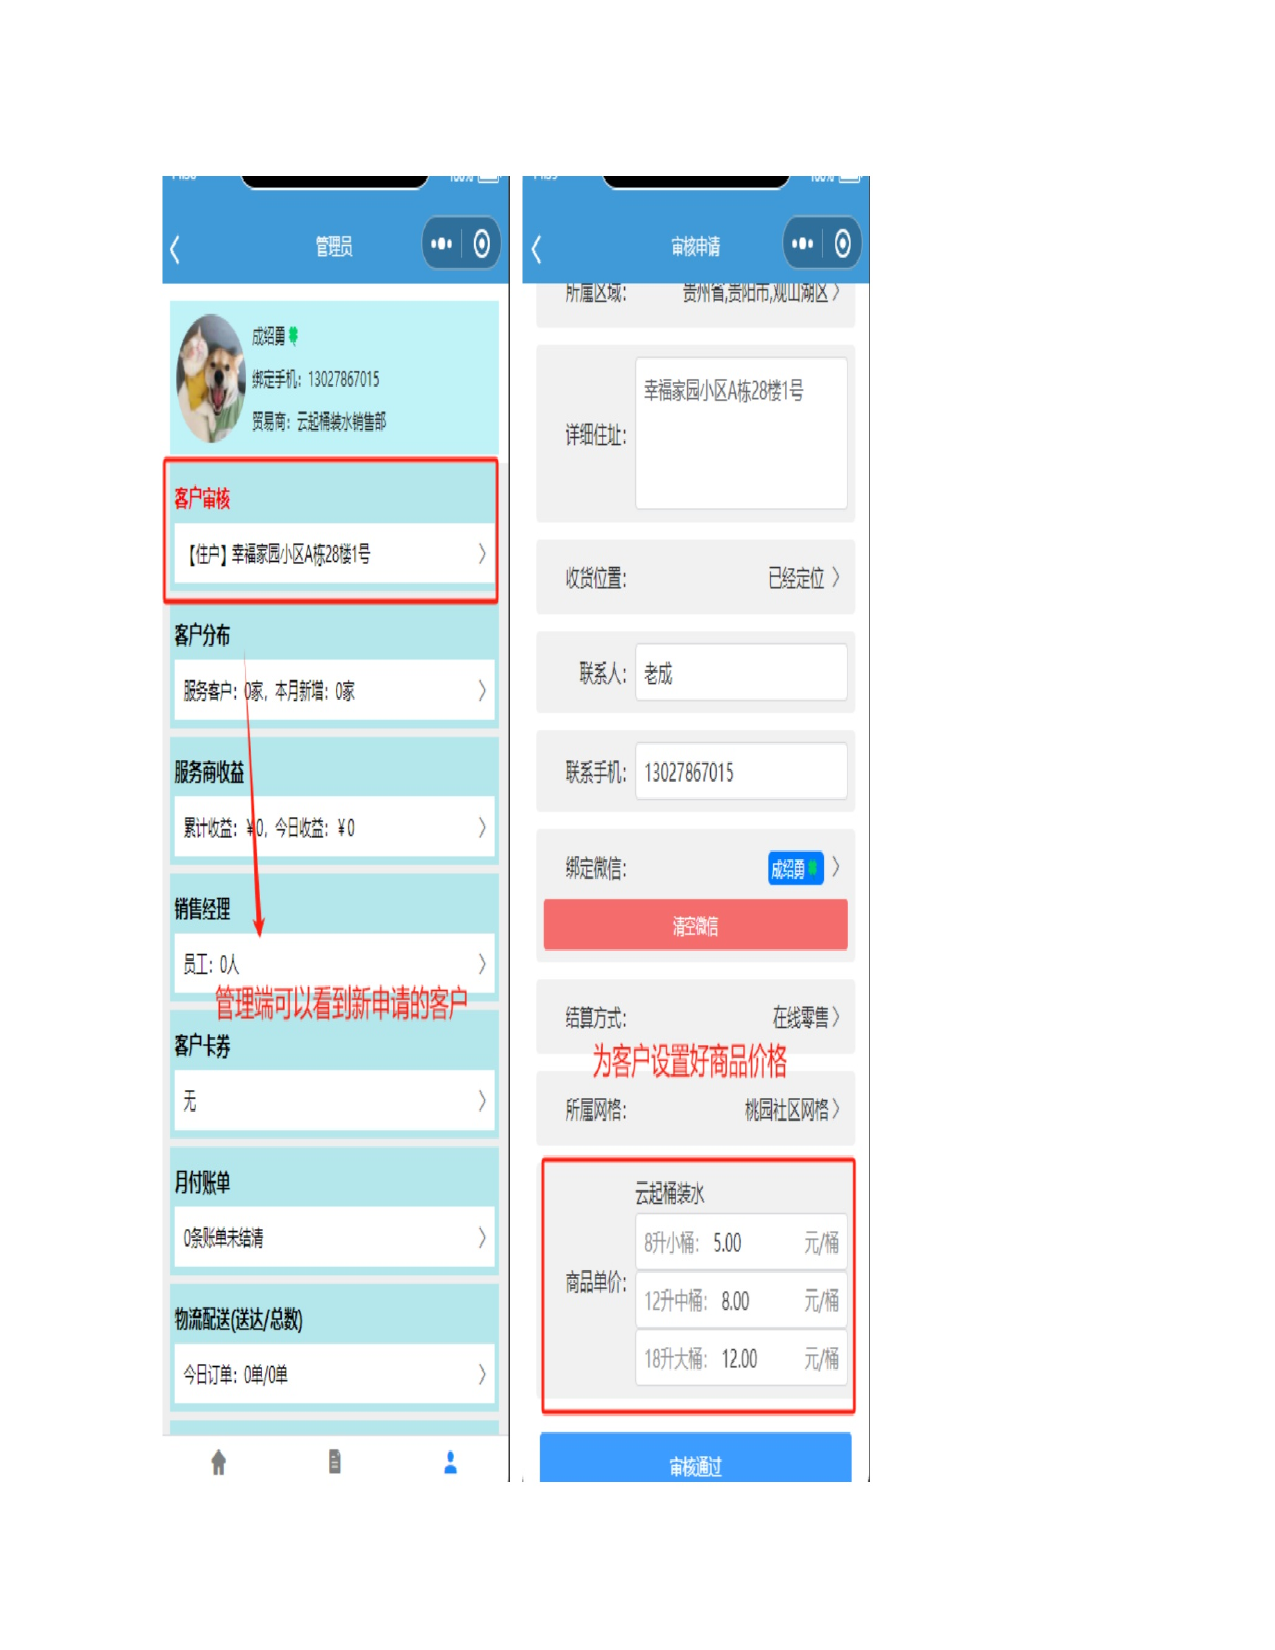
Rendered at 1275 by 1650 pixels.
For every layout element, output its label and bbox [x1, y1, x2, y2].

picture [150, 154, 882, 1505]
